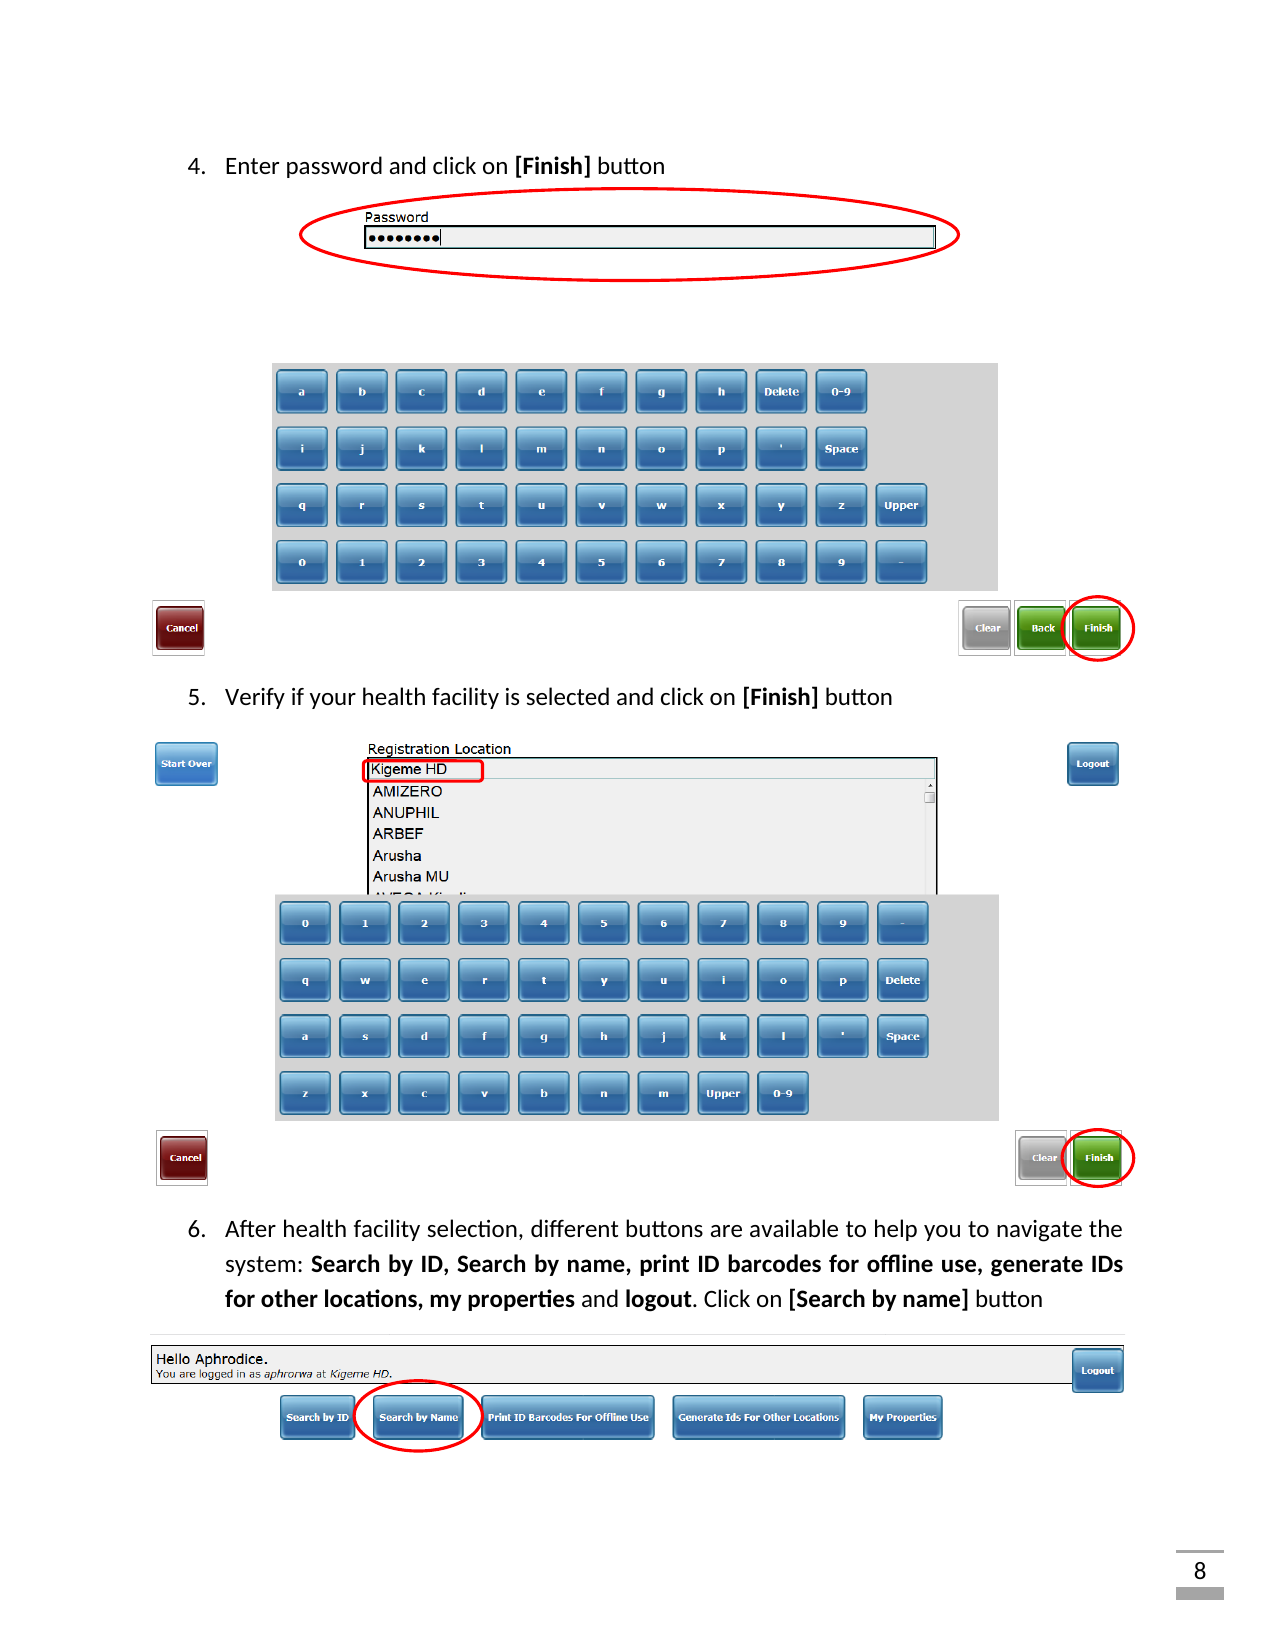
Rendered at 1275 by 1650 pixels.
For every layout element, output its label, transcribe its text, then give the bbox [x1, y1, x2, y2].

picture [1064, 599, 1125, 658]
picture [1113, 653, 1125, 660]
list After health facility selection, different buttons are available to help you to navigate the system: Search by ID, Search by name, print ID barcodes for offline use, generate IDs for other locations, my properties and logout. Click on [Search by name] button [187, 1213, 1125, 1313]
picture [303, 201, 956, 278]
picture [1064, 1132, 1126, 1184]
list Verify if your health facility is selected and click on [Finish] button [187, 681, 1125, 711]
picture [150, 201, 1125, 660]
picture [150, 1334, 1125, 1451]
picture [150, 732, 1126, 1192]
picture [356, 1383, 480, 1449]
list Enter password and click on [Finish] button [187, 150, 1125, 181]
